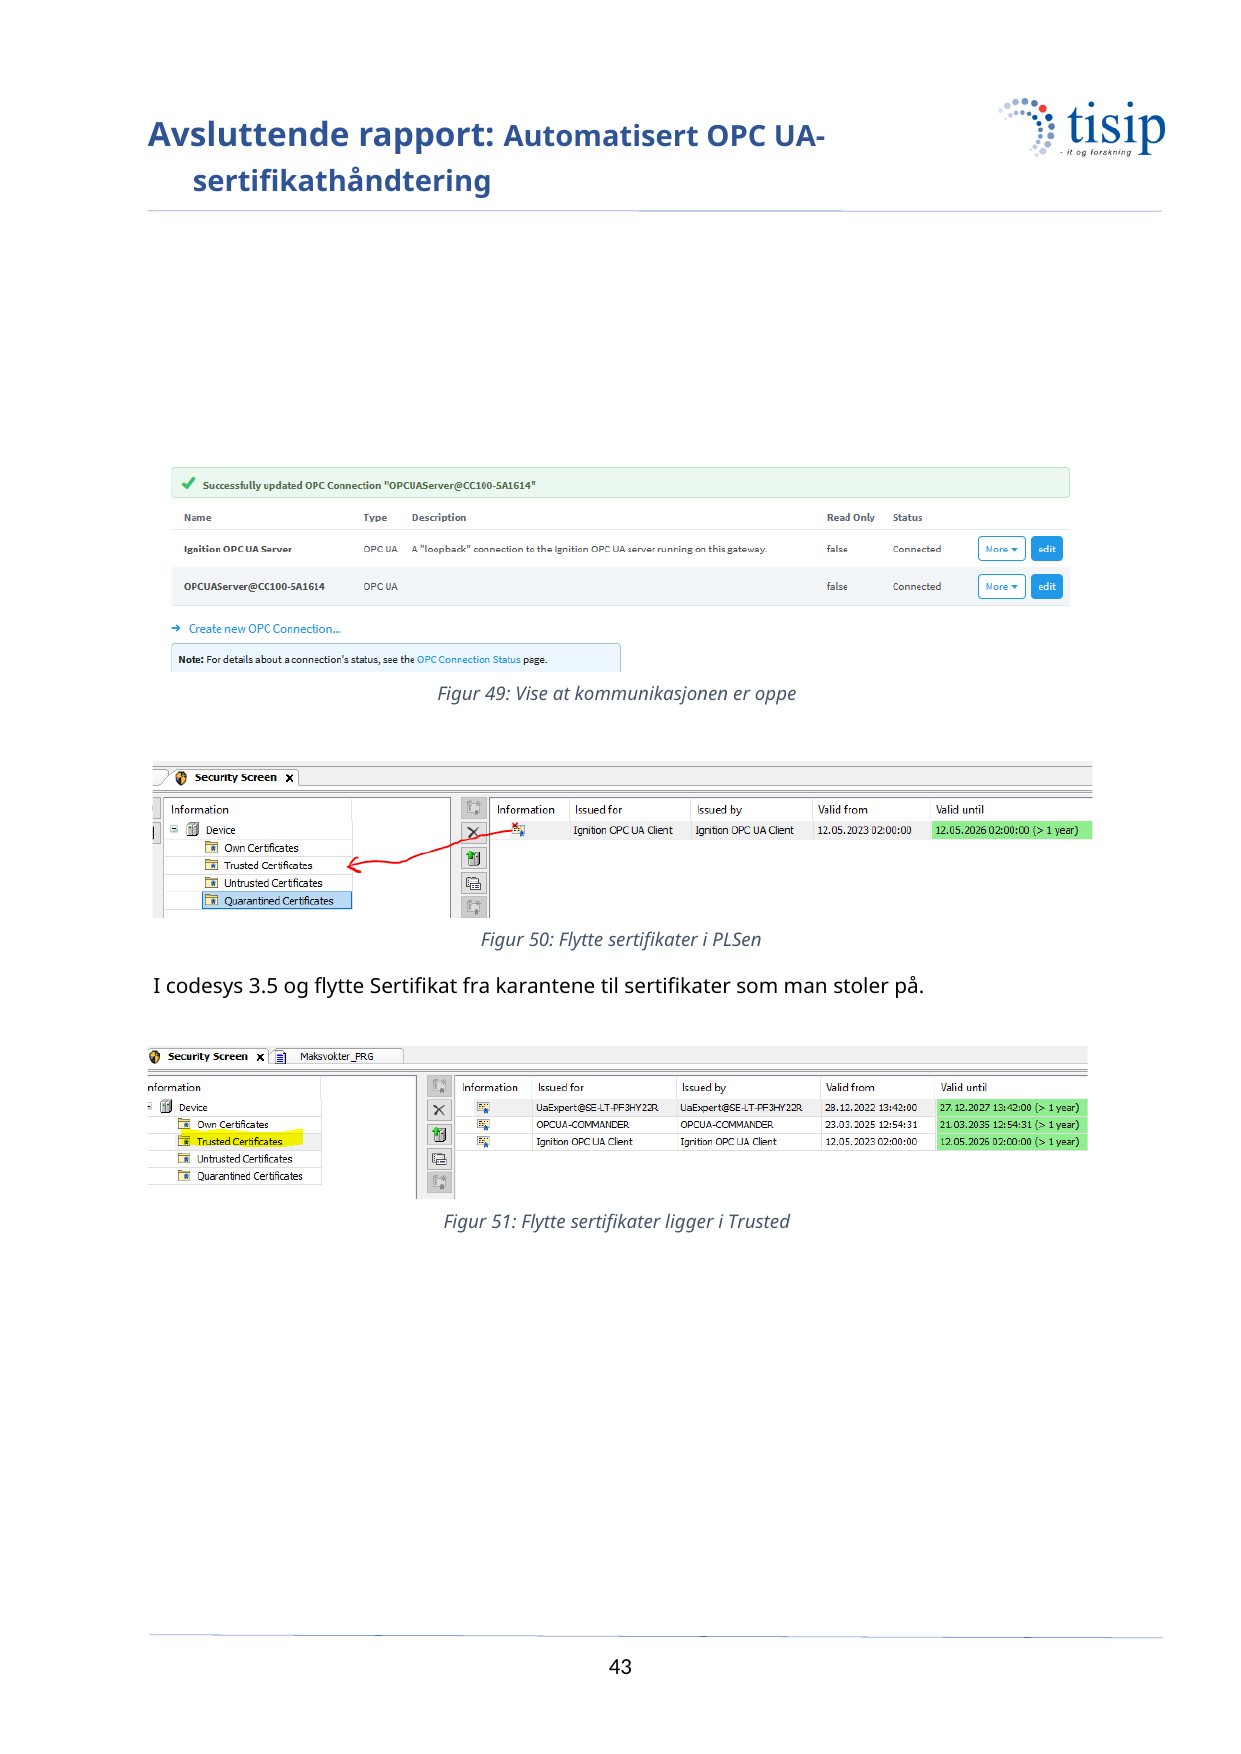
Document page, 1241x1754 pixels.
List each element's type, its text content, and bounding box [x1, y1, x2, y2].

picture [147, 1046, 1088, 1199]
picture [991, 92, 1169, 160]
picture [152, 761, 1093, 918]
picture [147, 462, 1088, 672]
